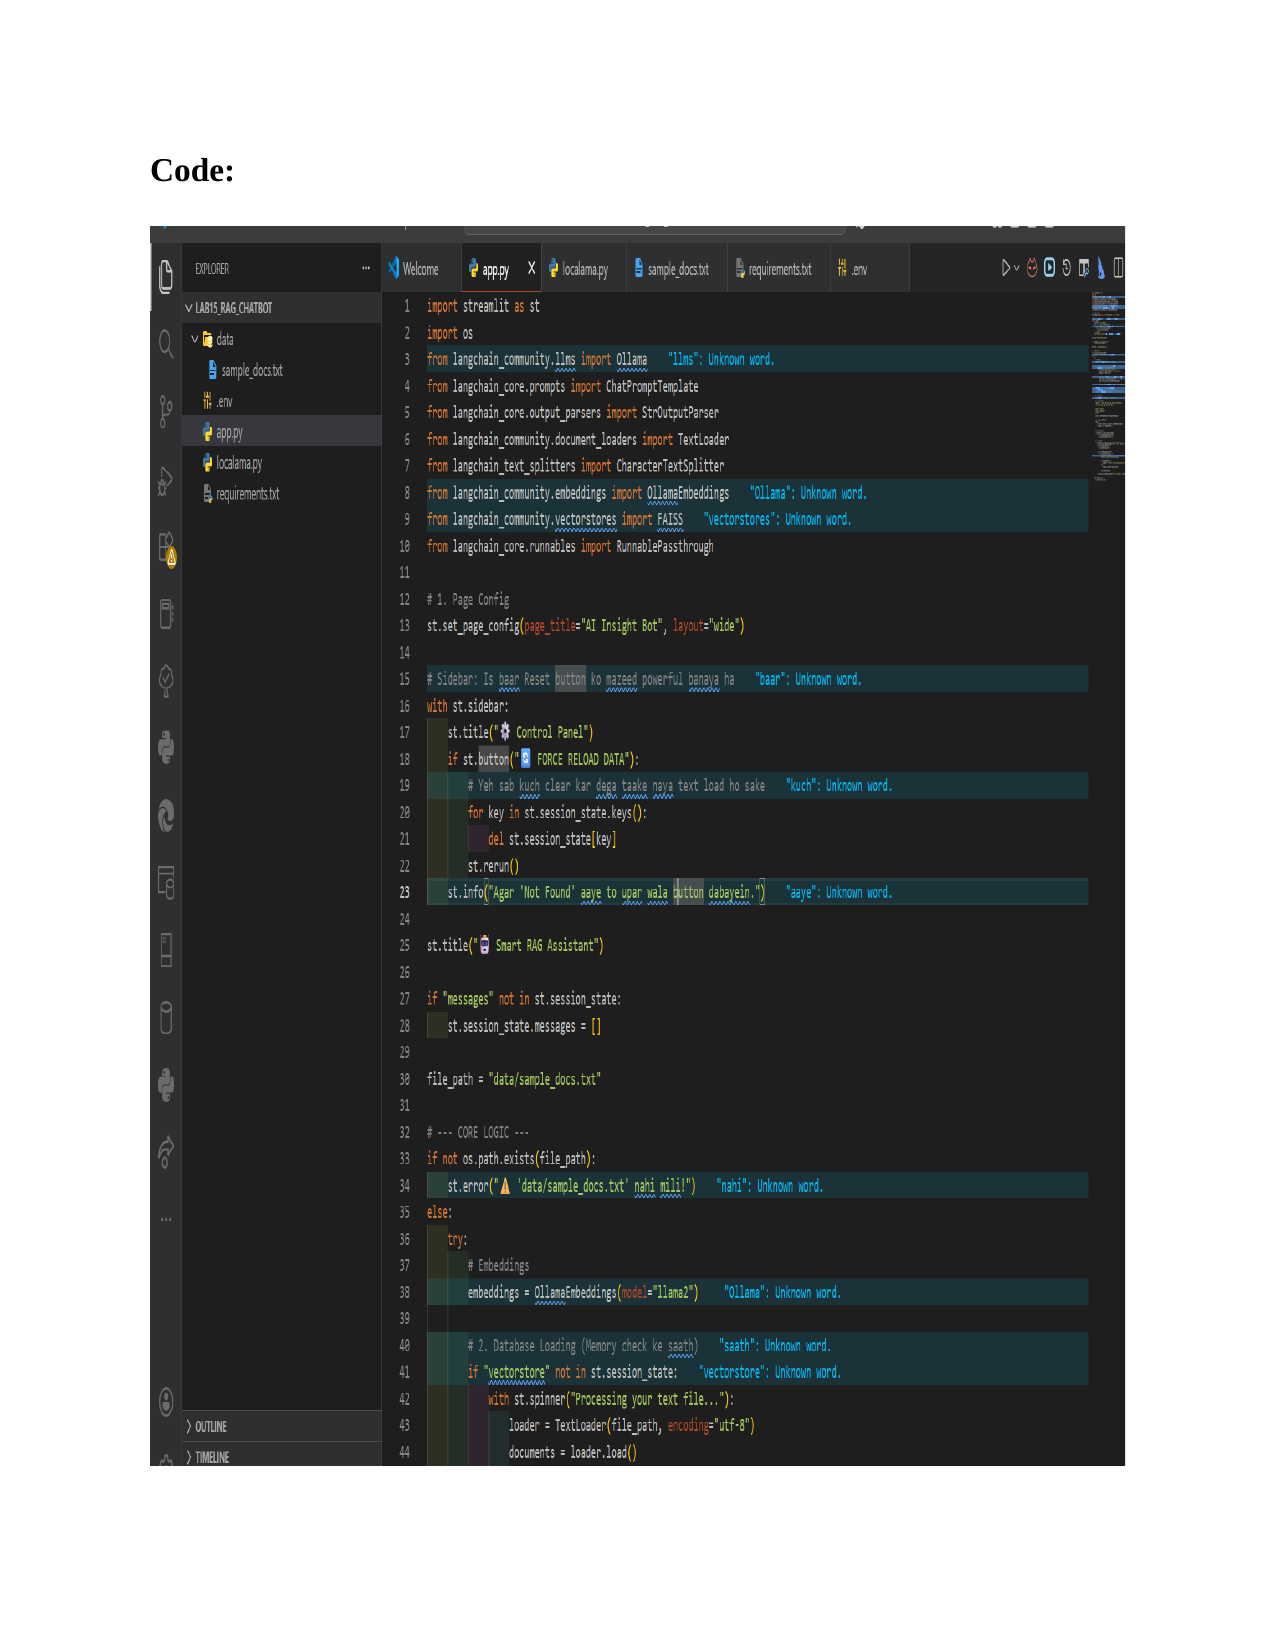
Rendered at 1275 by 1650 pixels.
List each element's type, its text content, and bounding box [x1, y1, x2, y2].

picture [150, 226, 1125, 1466]
text Code: [150, 150, 1125, 188]
